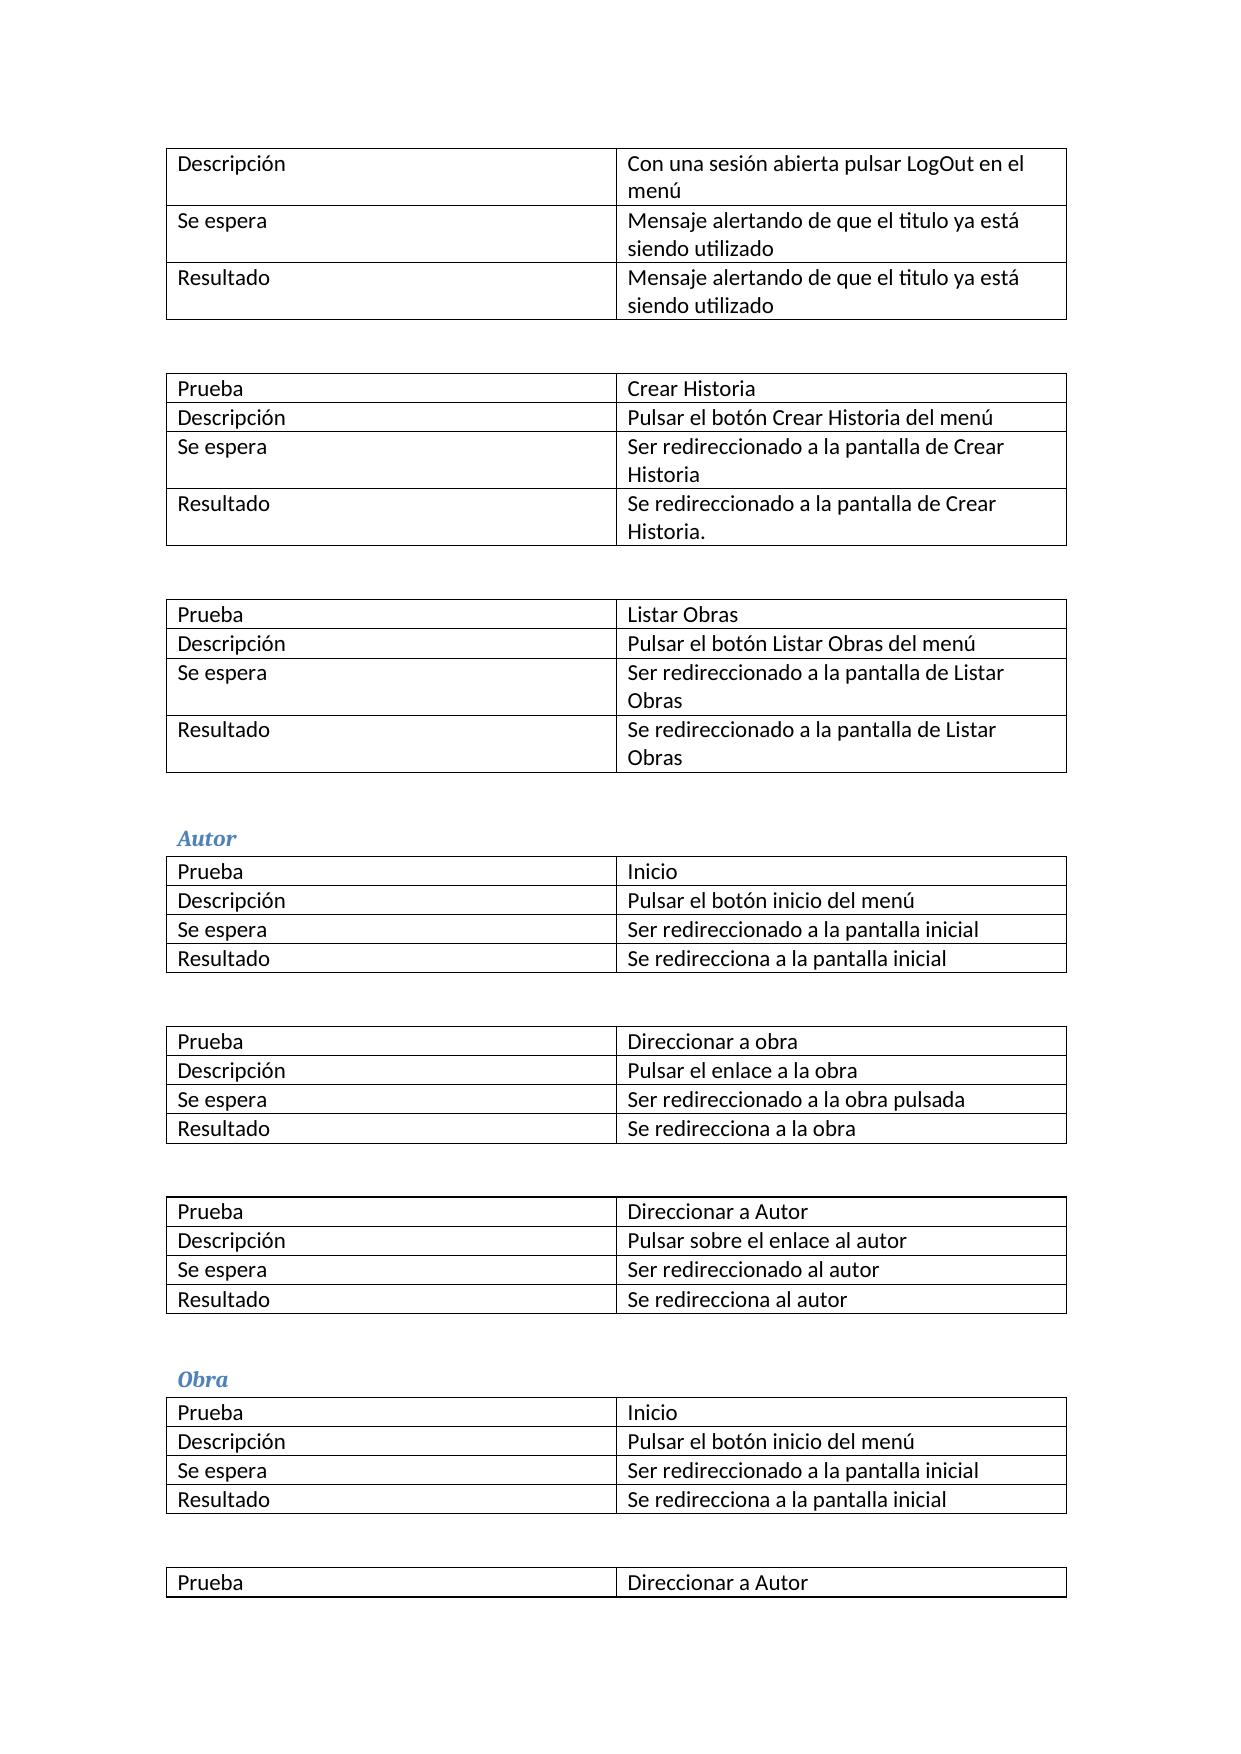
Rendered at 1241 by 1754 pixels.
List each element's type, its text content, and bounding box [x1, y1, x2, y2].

table_cell Pulsar el enlace a la obra [617, 1056, 1066, 1084]
table_header Prueba [167, 1198, 616, 1226]
table_cell Resultado [167, 716, 616, 772]
table_cell Descripción [167, 629, 616, 657]
table_cell Se redirecciona a la obra [617, 1114, 1066, 1142]
table_cell Ser redireccionado a la pantalla de Crear Historia [617, 432, 1066, 488]
table_cell Se espera [167, 915, 616, 943]
table_cell Con una sesión abierta pulsar LogOut en el menú [617, 149, 1066, 205]
table_header Listar Obras [617, 600, 1066, 628]
table_cell Pulsar sobre el enlace al autor [617, 1227, 1066, 1254]
table_cell Se redirecciona al autor [617, 1285, 1066, 1313]
subtitle Obra [177, 1367, 1063, 1393]
table_cell Descripción [167, 149, 616, 205]
table_cell Descripción [167, 1056, 616, 1084]
table_cell Se espera [167, 1085, 616, 1113]
table_header Direccionar a obra [617, 1027, 1066, 1055]
table_cell Pulsar el botón inicio del menú [617, 1427, 1066, 1455]
table_cell Se redireccionado a la pantalla de Listar Obras [617, 716, 1066, 772]
table_header Prueba [167, 1568, 616, 1596]
table_cell Se espera [167, 432, 616, 488]
table_header Prueba [167, 1398, 616, 1426]
table_cell Descripción [167, 1227, 616, 1254]
table_cell Se espera [167, 206, 616, 262]
table_cell Se redireccionado a la pantalla de Crear Historia. [617, 489, 1066, 545]
table_cell Se redirecciona a la pantalla inicial [617, 944, 1066, 972]
table_cell Pulsar el botón inicio del menú [617, 886, 1066, 914]
table_cell Descripción [167, 886, 616, 914]
table_cell Resultado [167, 944, 616, 972]
table_cell Se redirecciona a la pantalla inicial [617, 1485, 1066, 1513]
table_cell Se espera [167, 659, 616, 714]
table_cell Pulsar el botón Crear Historia del menú [617, 403, 1066, 431]
table_cell Pulsar el botón Listar Obras del menú [617, 629, 1066, 657]
table_cell Descripción [167, 1427, 616, 1455]
table_cell Ser redireccionado al autor [617, 1256, 1066, 1284]
table_cell Resultado [167, 1114, 616, 1142]
table_cell Ser redireccionado a la pantalla inicial [617, 915, 1066, 943]
table_cell Ser redireccionado a la pantalla de Listar Obras [617, 659, 1066, 714]
table_header Prueba [167, 374, 616, 402]
table_header Inicio [617, 1398, 1066, 1426]
table_cell Ser redireccionado a la obra pulsada [617, 1085, 1066, 1113]
subtitle Autor [177, 826, 1063, 852]
table_cell Resultado [167, 489, 616, 545]
table_header Inicio [617, 857, 1066, 885]
table_cell Resultado [167, 1485, 616, 1513]
table_cell Se espera [167, 1456, 616, 1484]
table_header Prueba [167, 857, 616, 885]
table_header Prueba [167, 600, 616, 628]
table_cell Resultado [167, 1285, 616, 1313]
table_cell Descripción [167, 403, 616, 431]
table_cell Mensaje alertando de que el titulo ya está siendo utilizado [617, 206, 1066, 262]
table_cell Resultado [167, 263, 616, 319]
table_cell Se espera [167, 1256, 616, 1284]
table_header Direccionar a Autor [617, 1198, 1066, 1226]
table_header Prueba [167, 1027, 616, 1055]
table_cell Mensaje alertando de que el titulo ya está siendo utilizado [617, 263, 1066, 319]
table_header Crear Historia [617, 374, 1066, 402]
table_header Direccionar a Autor [617, 1568, 1066, 1596]
table_cell Ser redireccionado a la pantalla inicial [617, 1456, 1066, 1484]
